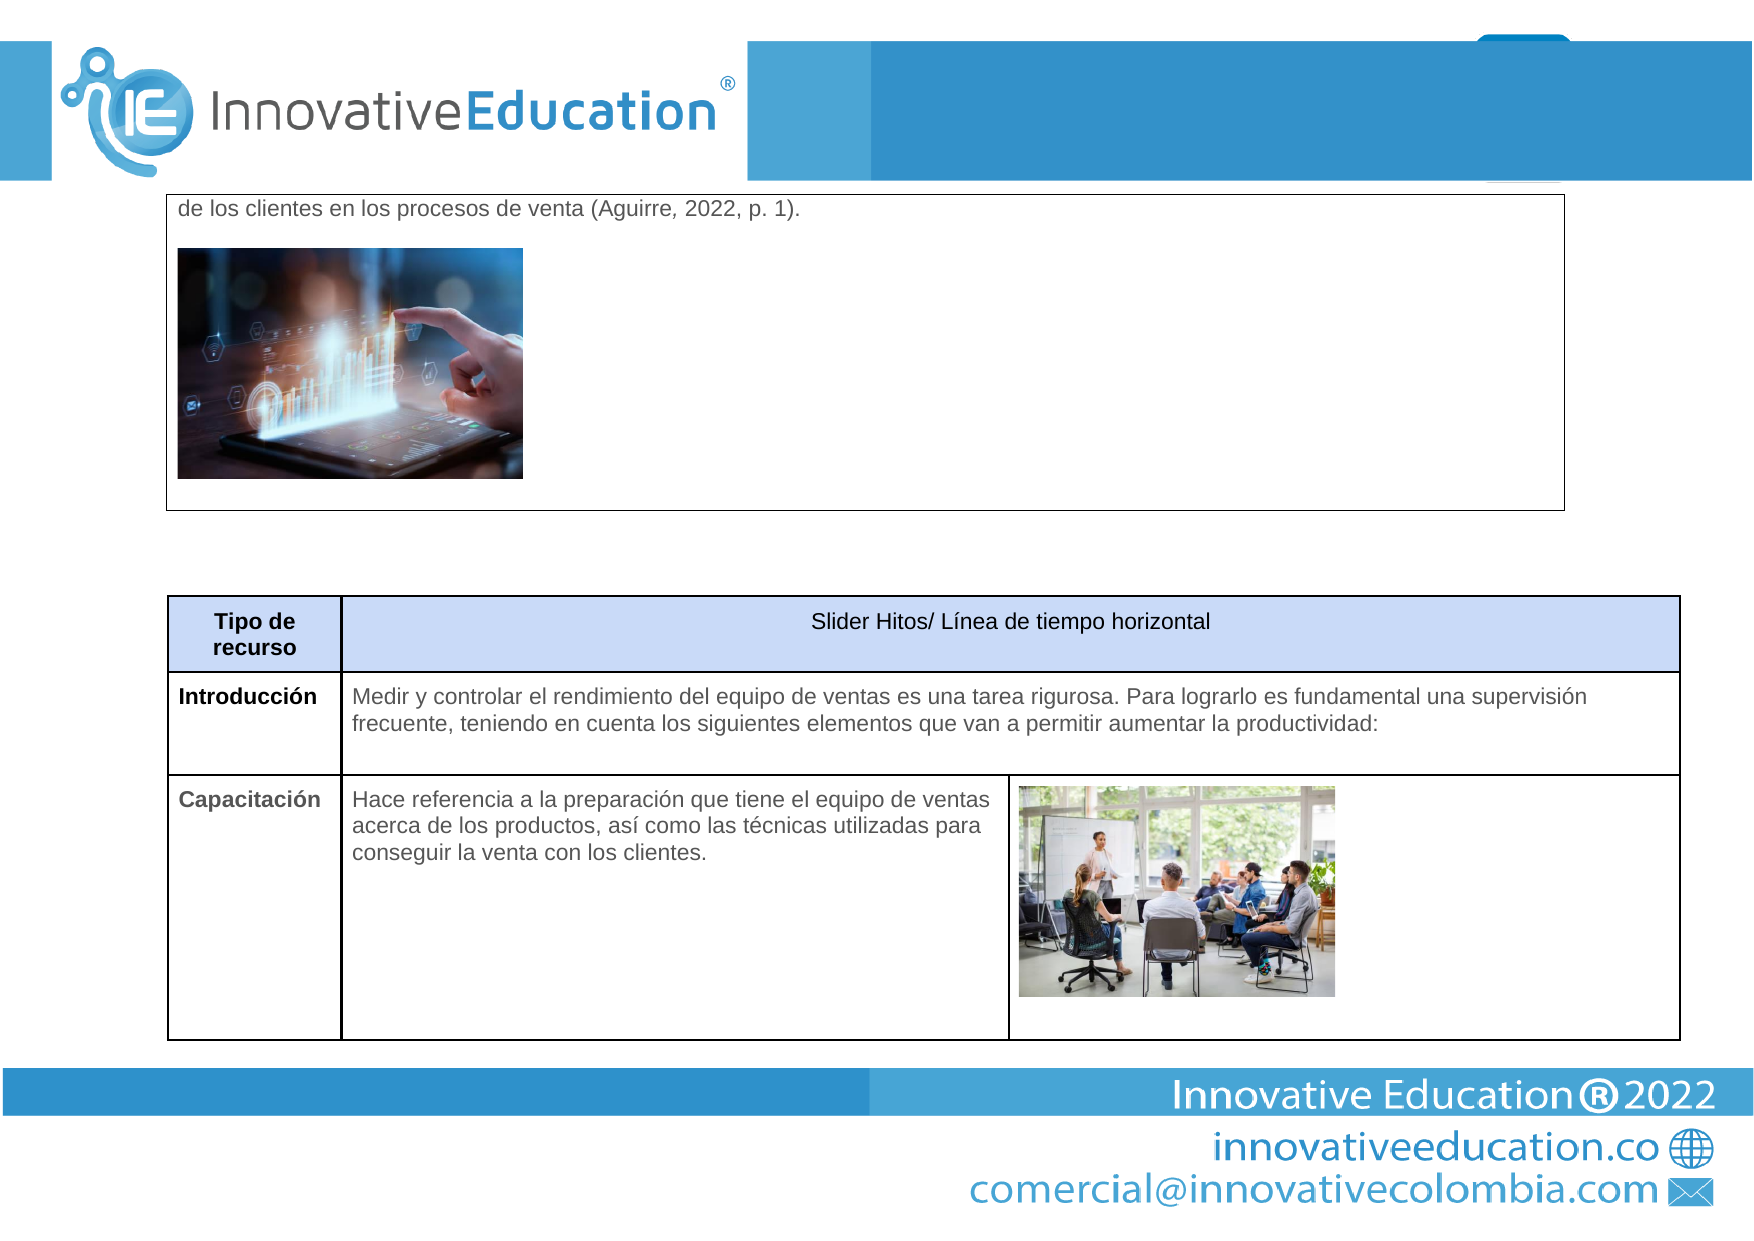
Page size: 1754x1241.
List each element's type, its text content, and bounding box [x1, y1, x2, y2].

table_cell Hace referencia a la preparación que tiene el equipo de ventas acerca de los productos, así como las técnicas utilizadas para conseguir la venta con los clientes. [343, 776, 1008, 1038]
picture [0, 28, 1752, 214]
picture [177, 248, 523, 479]
table_cell Medir y controlar el rendimiento del equipo de ventas es una tarea rigurosa. Para lograrlo es fundamental una supervisión frecuente, teniendo en cuenta los siguientes elementos que van a permitir aumentar la productividad: [343, 673, 1679, 773]
table_header Slider Hitos/ Línea de tiempo horizontal [343, 597, 1679, 671]
table_cell Capacitación [169, 776, 340, 1038]
picture [1018, 786, 1335, 997]
picture [2, 1067, 1754, 1213]
table_cell [1010, 776, 1679, 1038]
table_cell Introducción [169, 673, 340, 773]
table_header Tipo de recurso [169, 597, 340, 671]
